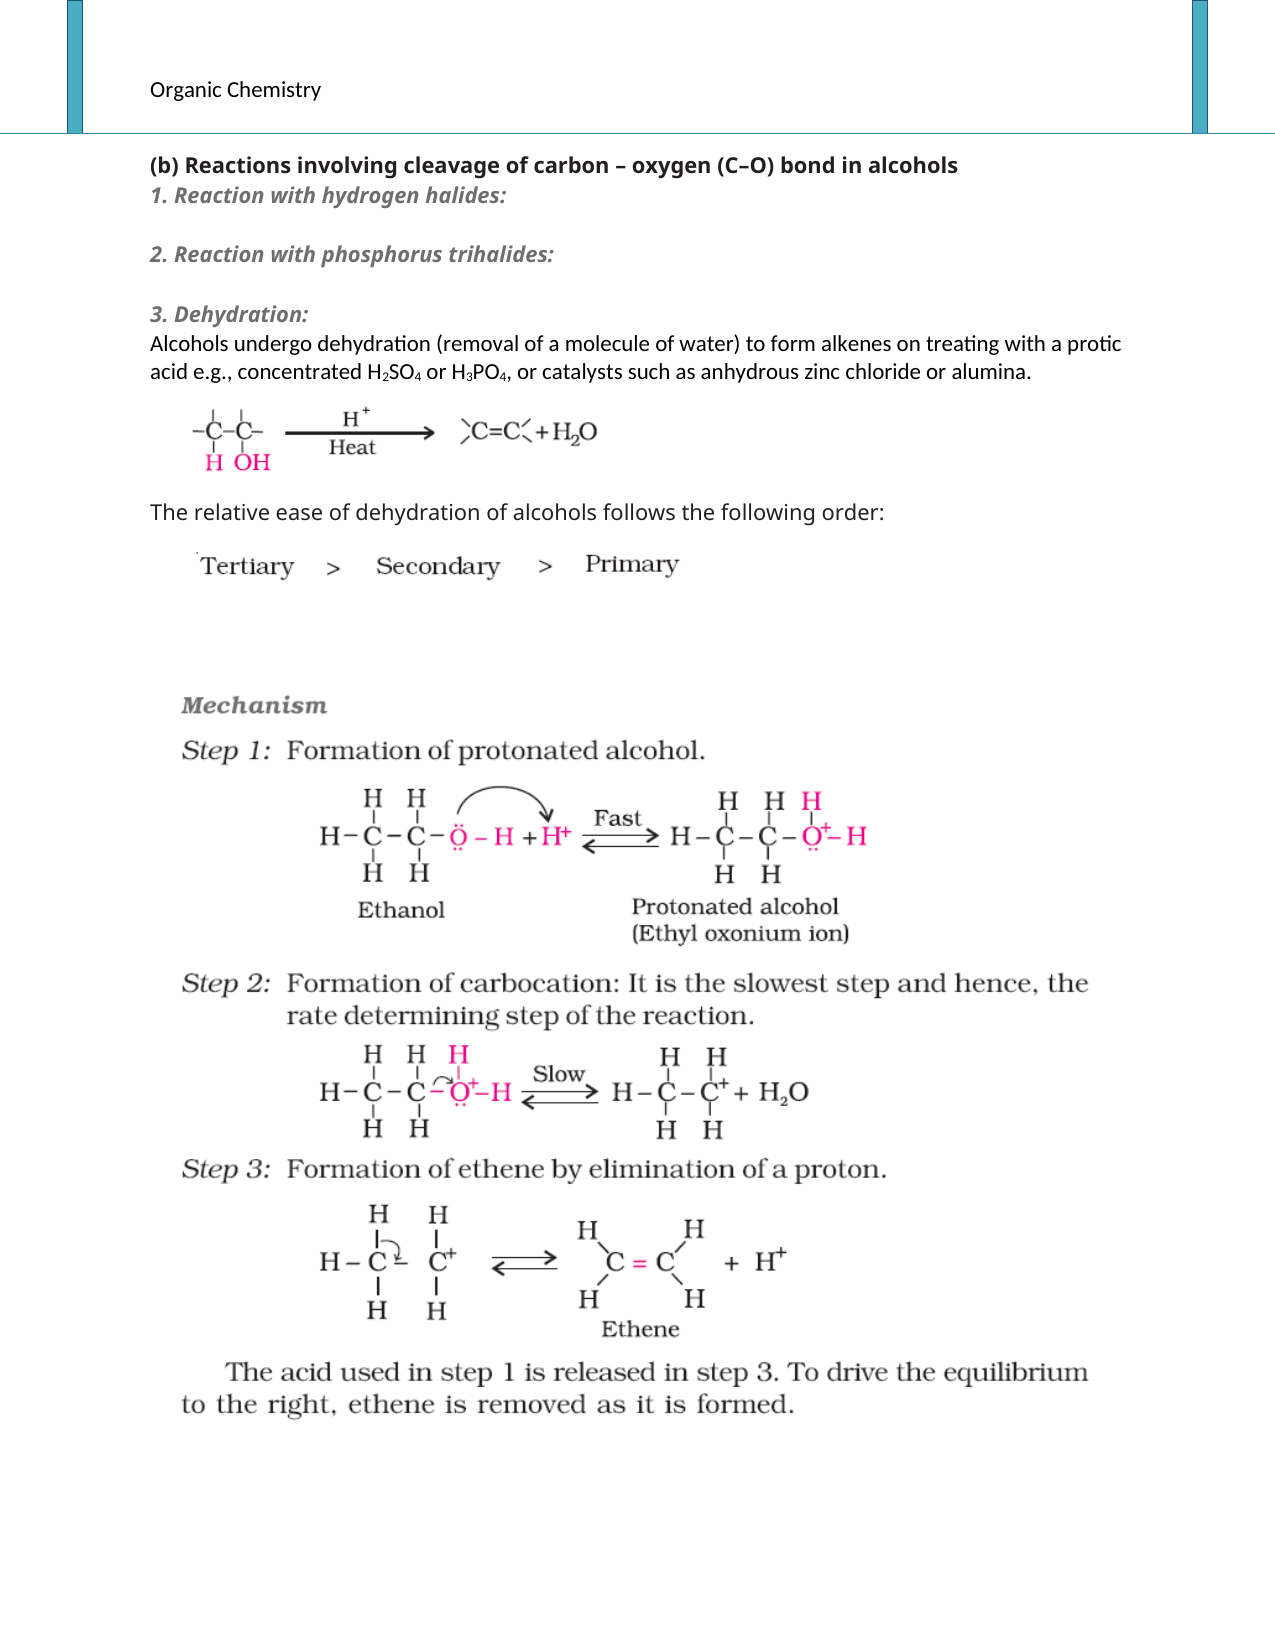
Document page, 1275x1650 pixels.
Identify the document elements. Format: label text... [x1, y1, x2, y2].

text 1. Reaction with hydrogen halides: [150, 180, 1125, 209]
text Alcohols undergo dehydration (removal of a molecule of water) to form alkenes on treating with a protic acid e.g., concentrated H2SO4 or H3PO4, or catalysts such as anhydrous zinc chloride or alumina. [150, 329, 1125, 385]
text 3. Dehydration: [150, 299, 1125, 329]
text (b) Reactions involving cleavage of carbon – oxygen (C–O) bond in alcohols [150, 150, 1125, 180]
text 2. Reaction with phosphorus trihalides: [150, 239, 1125, 269]
text The relative ease of dehydration of alcohols follows the following order: [150, 497, 1125, 667]
